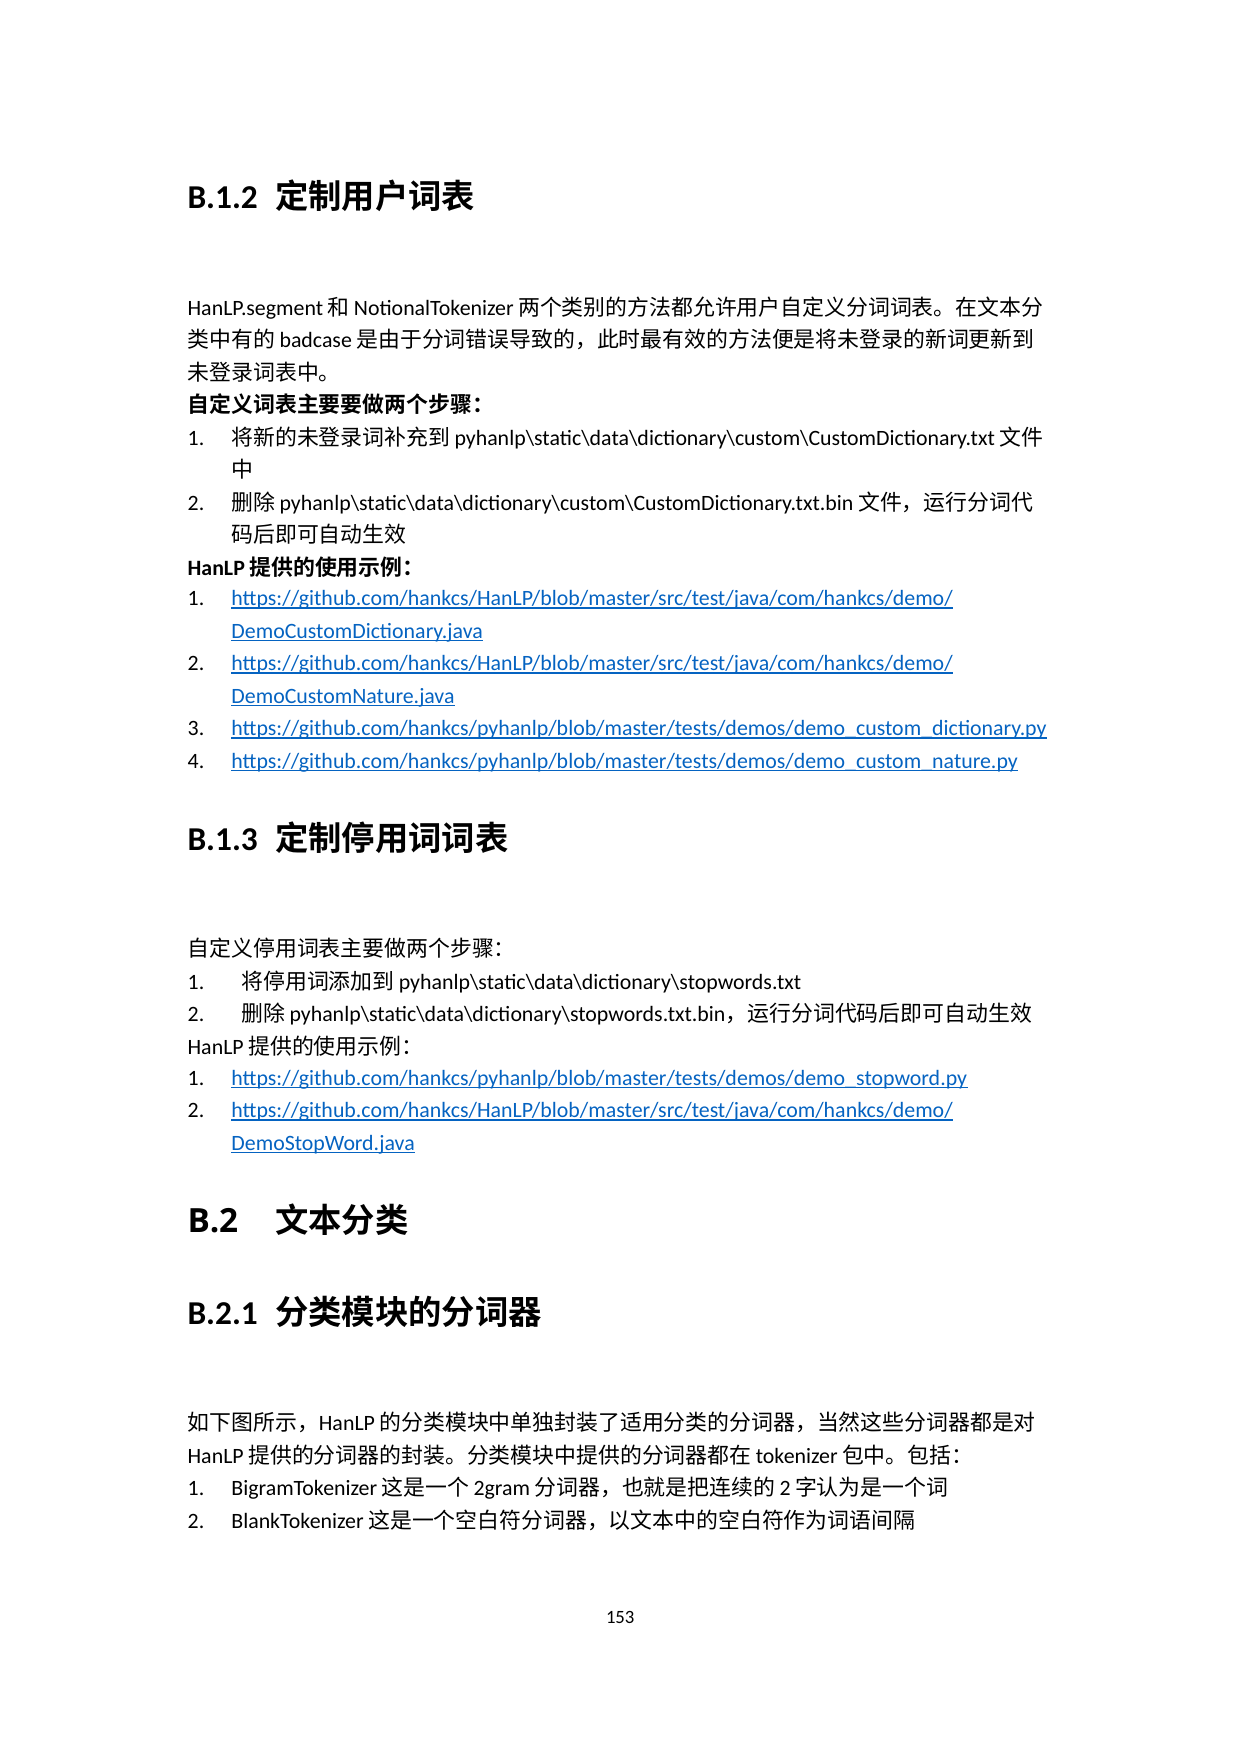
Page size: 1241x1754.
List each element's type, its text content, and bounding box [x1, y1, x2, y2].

subtitle 定制停用词词表 [187, 804, 1053, 869]
list BlankTokenizer这是一个空白符分词器，以文本中的空白符作为词语间隔 [187, 1502, 1053, 1535]
list 将新的未登录词补充到pyhanlp\static\data\dictionary\custom\CustomDictionary.txt文件中 [187, 419, 1053, 484]
subtitle 分类模块的分词器 [187, 1278, 1053, 1343]
list https://github.com/hankcs/HanLP/blob/master/src/test/java/com/hankcs/demo/DemoCustomNature.java [187, 647, 1053, 712]
text 如下图所示，HanLP的分类模块中单独封装了适用分类的分词器，当然这些分词器都是对HanLP提供的分词器的封装。分类模块中提供的分词器都在tokenizer包中。包括： [187, 1405, 1053, 1470]
list https://github.com/hankcs/pyhanlp/blob/master/tests/demos/demo_custom_dictionary.py [187, 712, 1053, 744]
list https://github.com/hankcs/pyhanlp/blob/master/tests/demos/demo_custom_nature.py [187, 744, 1053, 777]
list https://github.com/hankcs/HanLP/blob/master/src/test/java/com/hankcs/demo/DemoCustomDictionary.java [187, 582, 1053, 647]
list https://github.com/hankcs/pyhanlp/blob/master/tests/demos/demo_stopword.py [187, 1061, 1053, 1093]
text 自定义停用词表主要做两个步骤： [187, 931, 1053, 963]
list BigramTokenizer这是一个2gram分词器，也就是把连续的2字认为是一个词 [187, 1470, 1053, 1502]
list 删除pyhanlp\static\data\dictionary\stopwords.txt.bin，运行分词代码后即可自动生效 [187, 996, 1053, 1028]
text HanLP.segment和NotionalTokenizer两个类别的方法都允许用户自定义分词词表。在文本分类中有的badcase是由于分词错误导致的，此时最有效的方法便是将未登录的新词更新到未登录词表中。 [187, 289, 1053, 387]
subtitle 定制用户词表 [187, 162, 1053, 227]
list 删除pyhanlp\static\data\dictionary\custom\CustomDictionary.txt.bin文件，运行分词代码后即可自动生效 [187, 484, 1053, 549]
text 自定义词表主要要做两个步骤： [187, 387, 1053, 419]
text HanLP提供的使用示例： [187, 1028, 1053, 1061]
list https://github.com/hankcs/HanLP/blob/master/src/test/java/com/hankcs/demo/DemoStopWord.java [187, 1093, 1053, 1158]
subtitle 文本分类 [187, 1186, 1053, 1251]
text HanLP提供的使用示例： [187, 549, 1053, 582]
list 将停用词添加到pyhanlp\static\data\dictionary\stopwords.txt [187, 963, 1053, 996]
